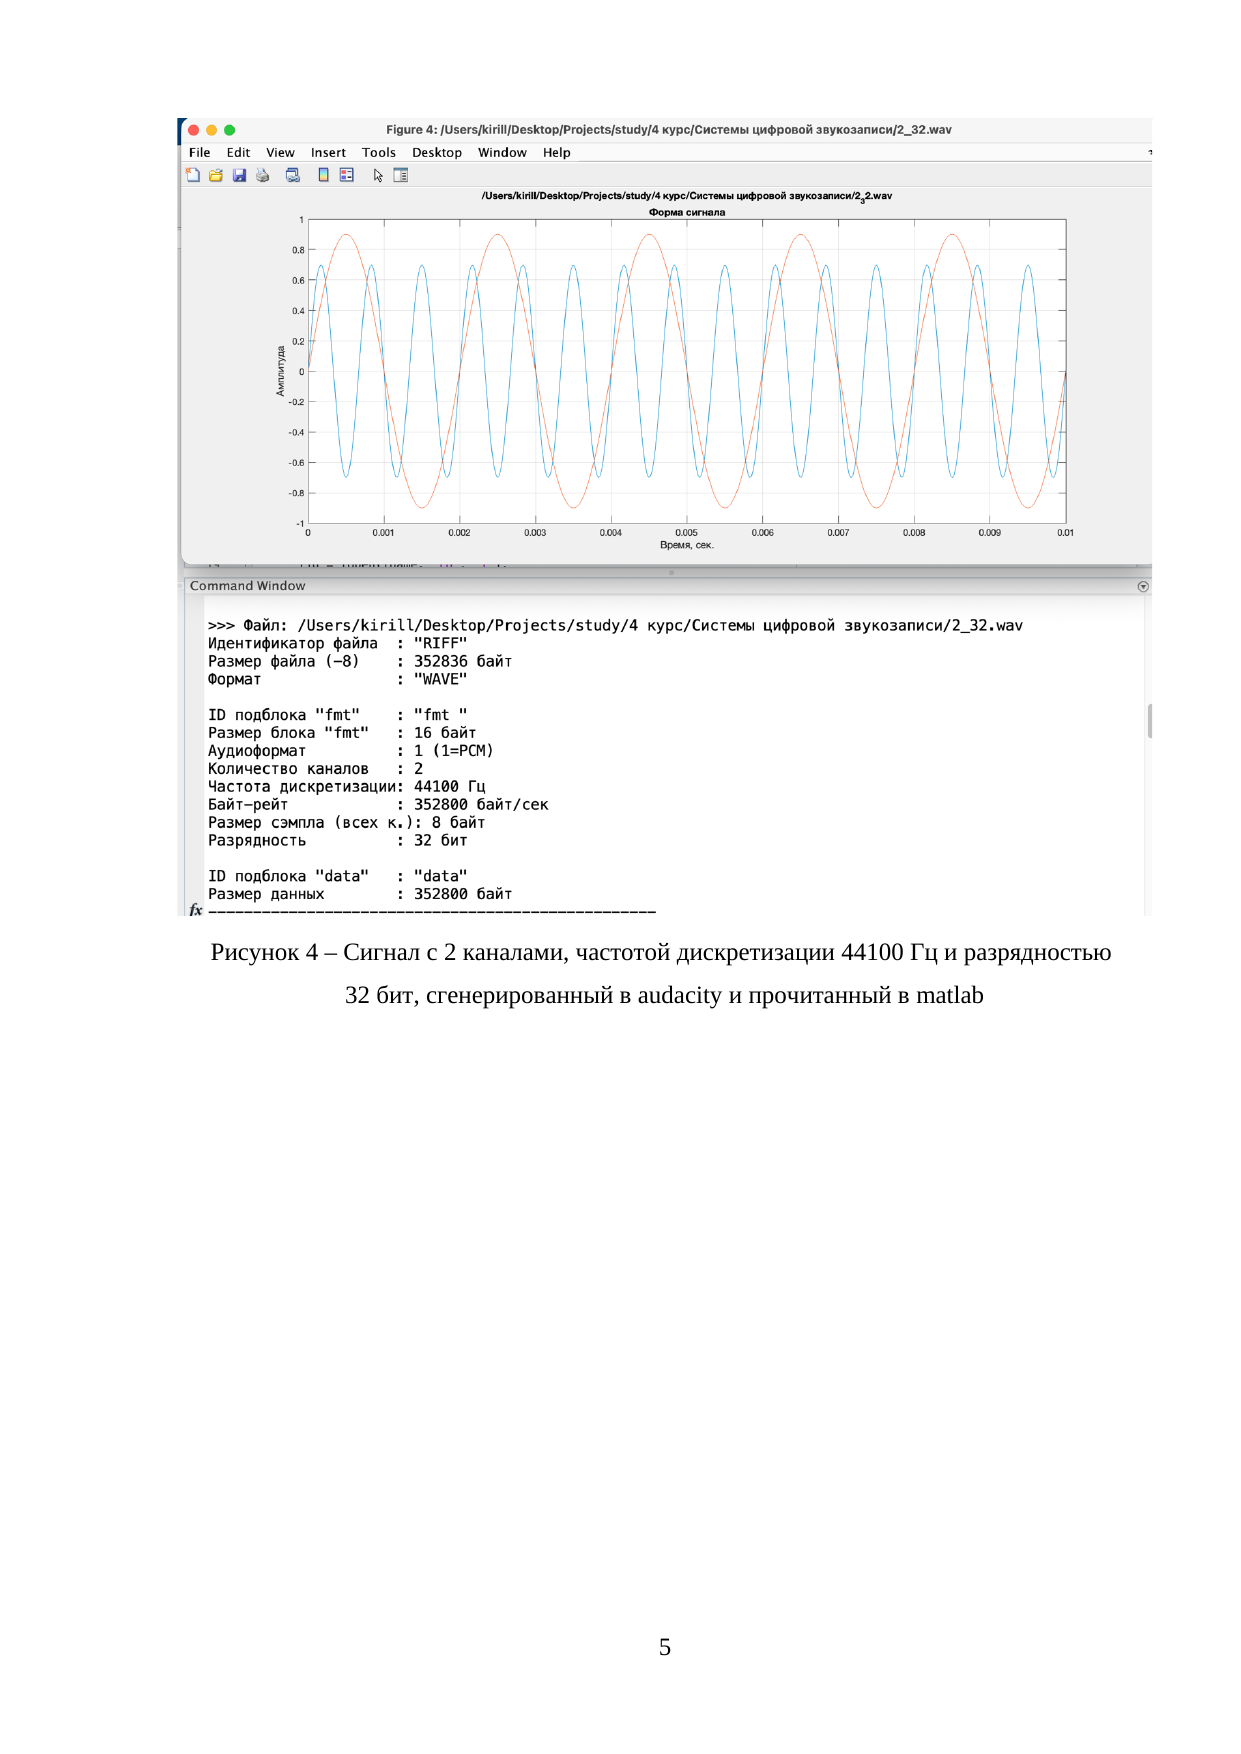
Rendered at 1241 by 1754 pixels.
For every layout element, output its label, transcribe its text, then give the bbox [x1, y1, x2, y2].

subtitle Рисунок 4 – Сигнал с 2 каналами, частотой дискретизации 44100 Гц и разрядностью 32 бит, сгенерированный в audacity и прочитанный в matlab [177, 937, 1152, 1009]
picture [177, 118, 1153, 916]
